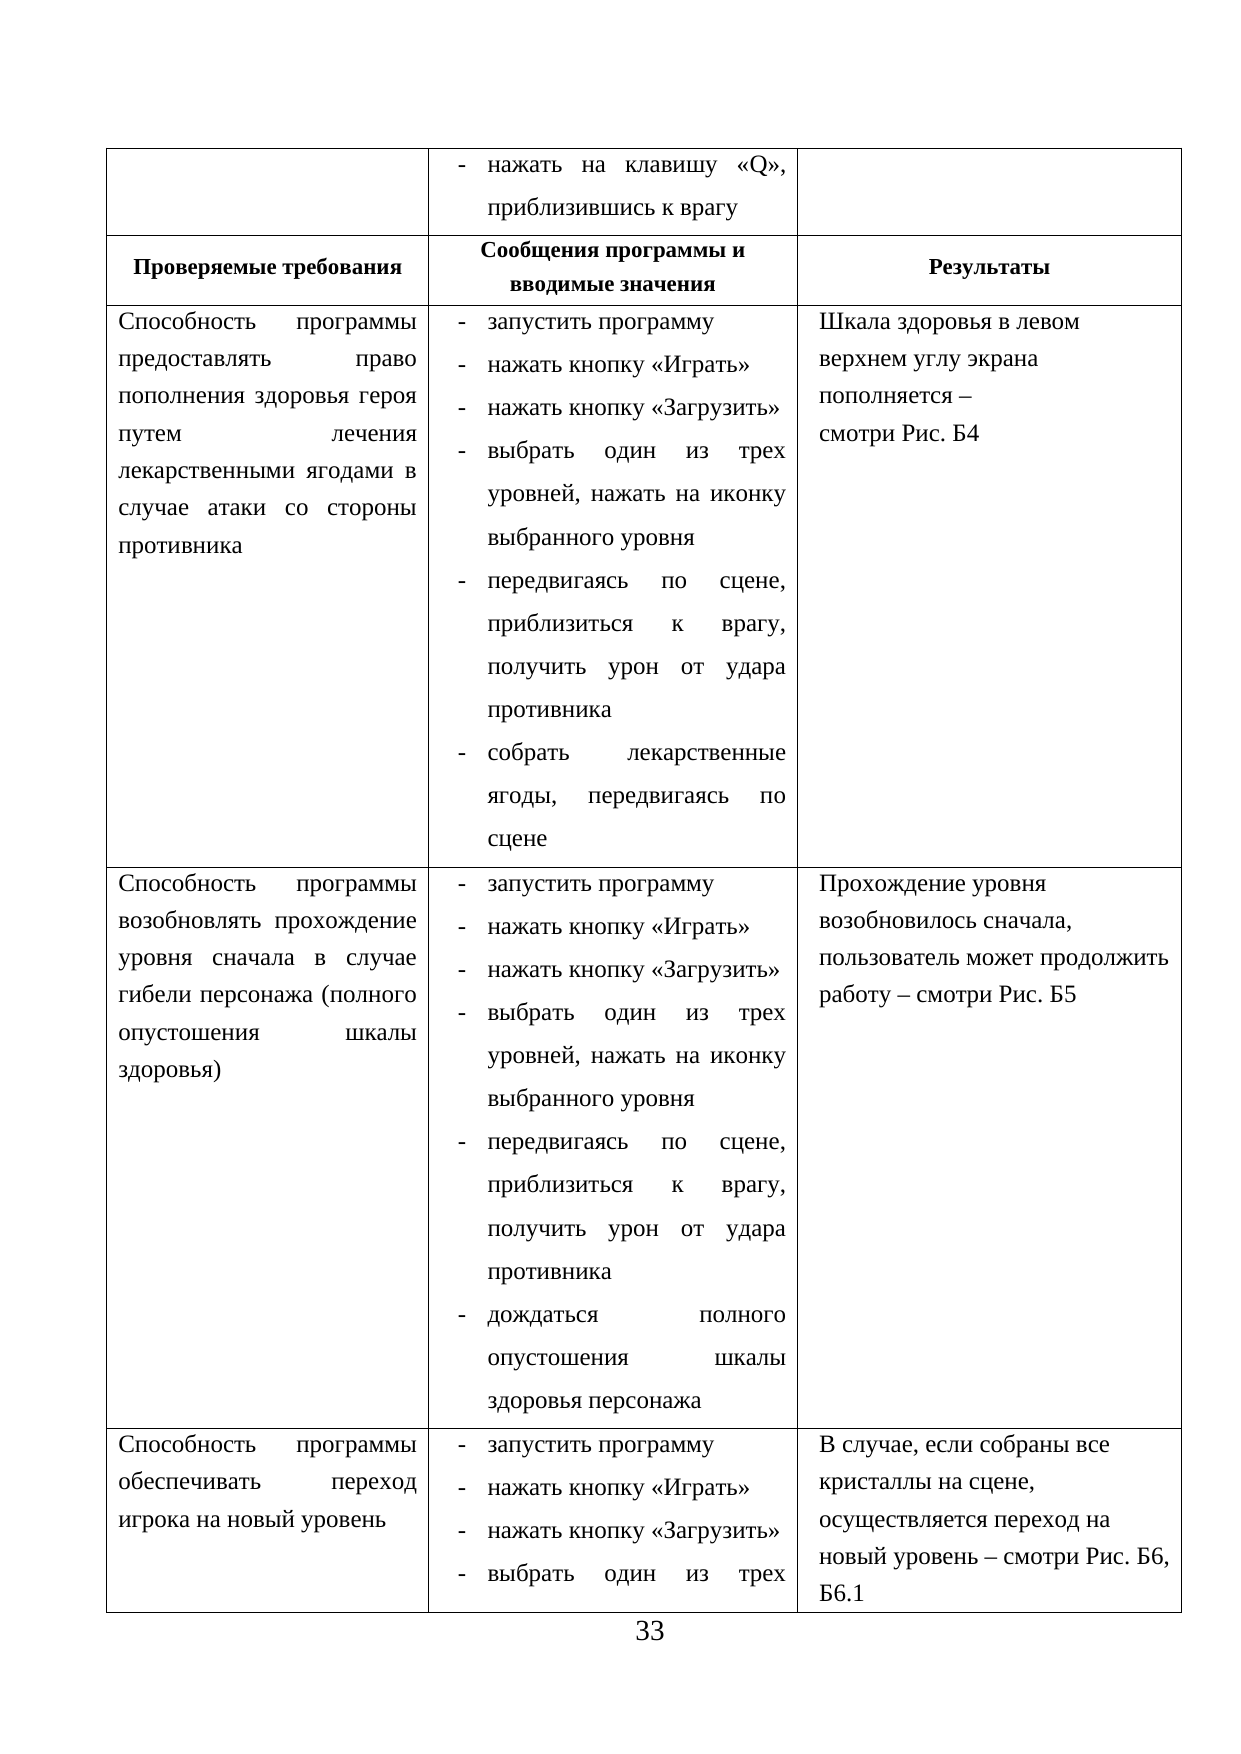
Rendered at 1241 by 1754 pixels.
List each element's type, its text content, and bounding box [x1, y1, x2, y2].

table_cell запустить программу нажать кнопку «Играть» нажать кнопку «Загрузить» выбрать один из трех уровней, нажать на иконку выбранного уровня передвигаясь по сцене, приблизиться к врагу, получить урон от удара противника собрать лекарственные ягоды, передвигаясь по сцене [429, 306, 797, 867]
table_cell запустить программу нажать кнопку «Играть» нажать кнопку «Загрузить» выбрать один из трех уровней, нажать на иконку выбранного уровня передвигаясь по сцене, приблизиться к врагу, получить урон от удара противника дождаться полного опустошения шкалы здоровья персонажа [429, 868, 797, 1428]
table_cell Результаты [798, 236, 1181, 305]
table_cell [107, 149, 428, 235]
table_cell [107, 1429, 428, 1612]
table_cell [429, 1429, 797, 1612]
table_cell Сообщения программы и вводимые значения [429, 236, 797, 305]
table_cell Проверяемые требования [107, 236, 428, 305]
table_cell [798, 1429, 1181, 1612]
table_cell Шкала здоровья в левом верхнем углу экрана пополняется – смотри Рис. Б4 [798, 306, 1181, 867]
table_cell Прохождение уровня возобновилось сначала, пользователь может продолжить работу – смотри Рис. Б5 [798, 868, 1181, 1428]
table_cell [798, 149, 1181, 235]
table_cell Способность программы возобновлять прохождение уровня сначала в случае гибели персонажа (полного опустошения шкалы здоровья) [107, 868, 428, 1428]
table_cell Способность программы предоставлять право пополнения здоровья героя путем лечения лекарственными ягодами в случае атаки со стороны противника [107, 306, 428, 867]
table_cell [429, 149, 797, 235]
